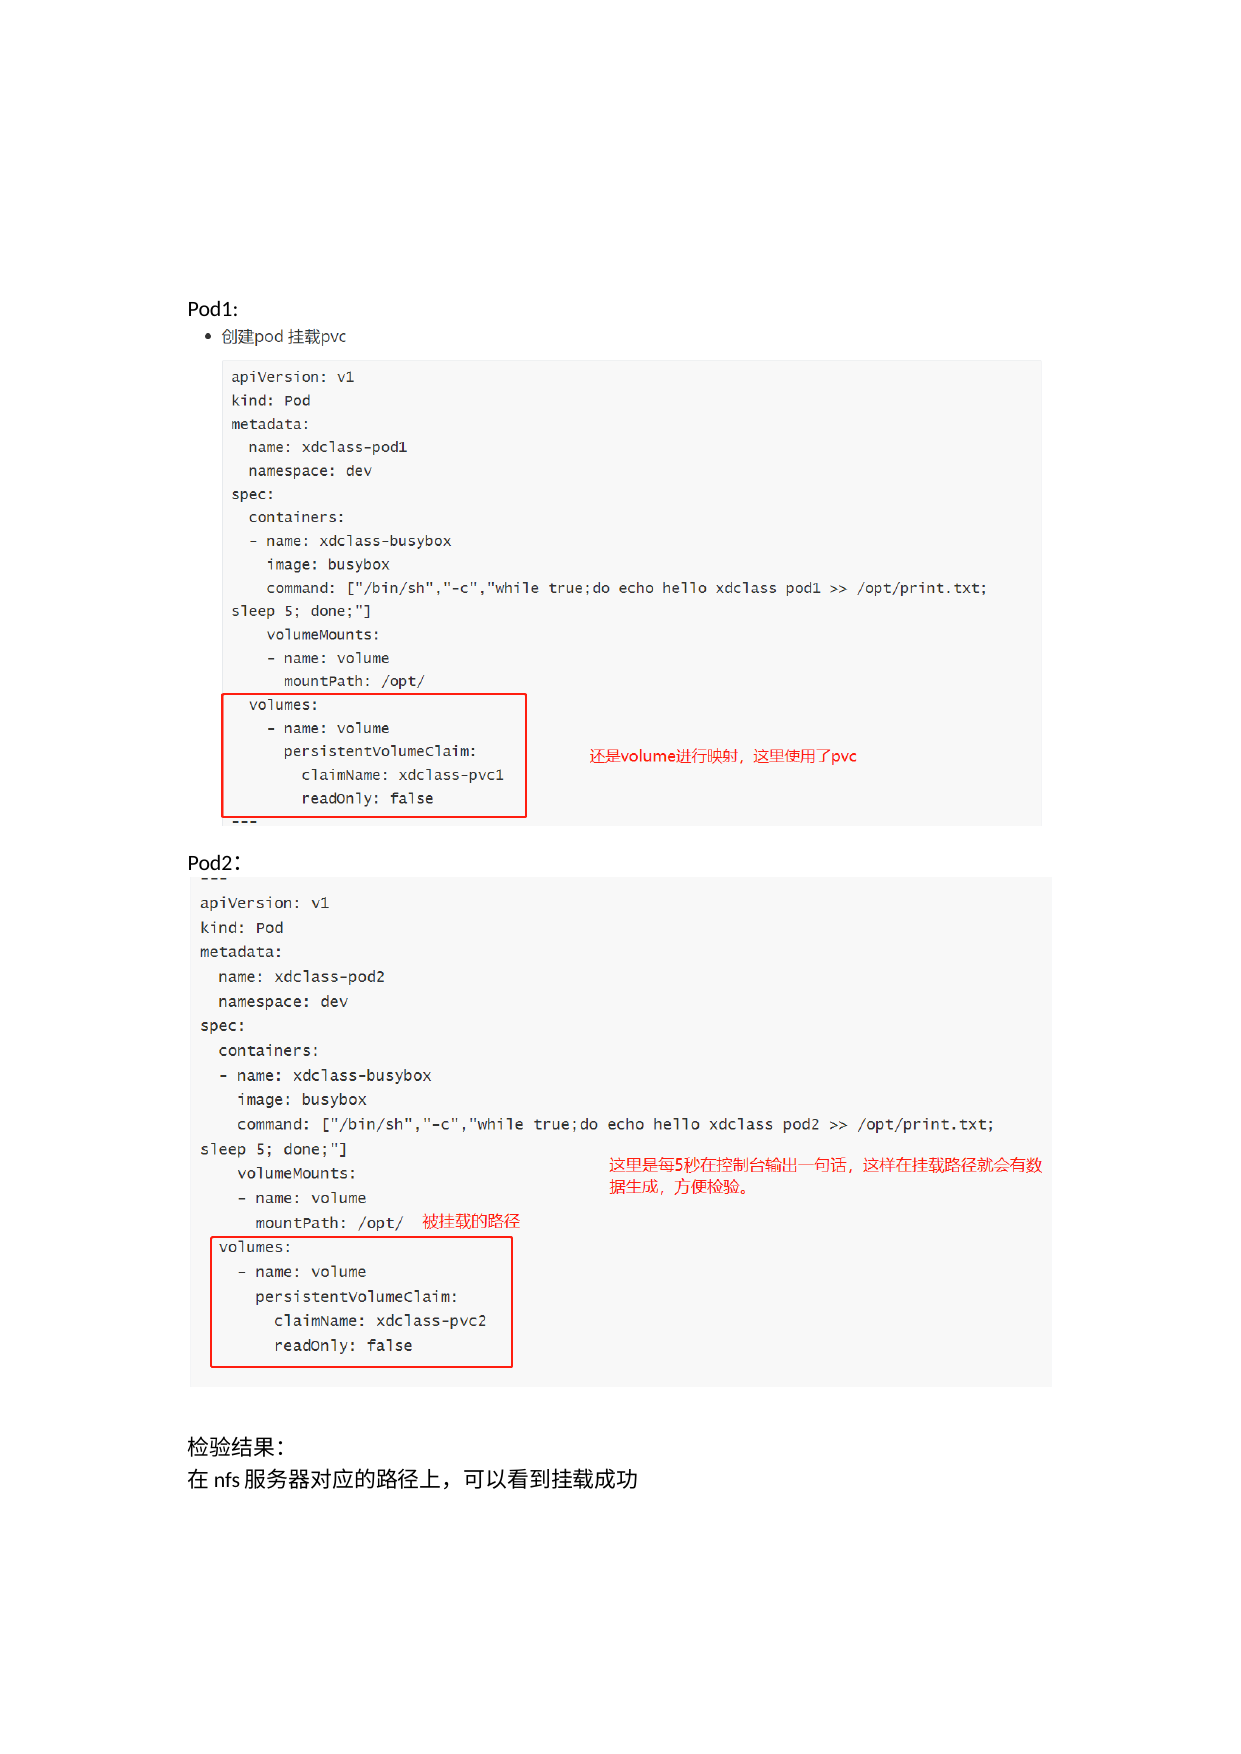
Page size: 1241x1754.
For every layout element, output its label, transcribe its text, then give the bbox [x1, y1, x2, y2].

picture [187, 877, 1052, 1387]
picture [187, 324, 1084, 826]
text 检验结果： [187, 1429, 1053, 1462]
text Pod2： [187, 844, 1053, 877]
text 在nfs服务器对应的路径上，可以看到挂载成功 [187, 1462, 1053, 1494]
text Pod1: [187, 292, 1053, 324]
